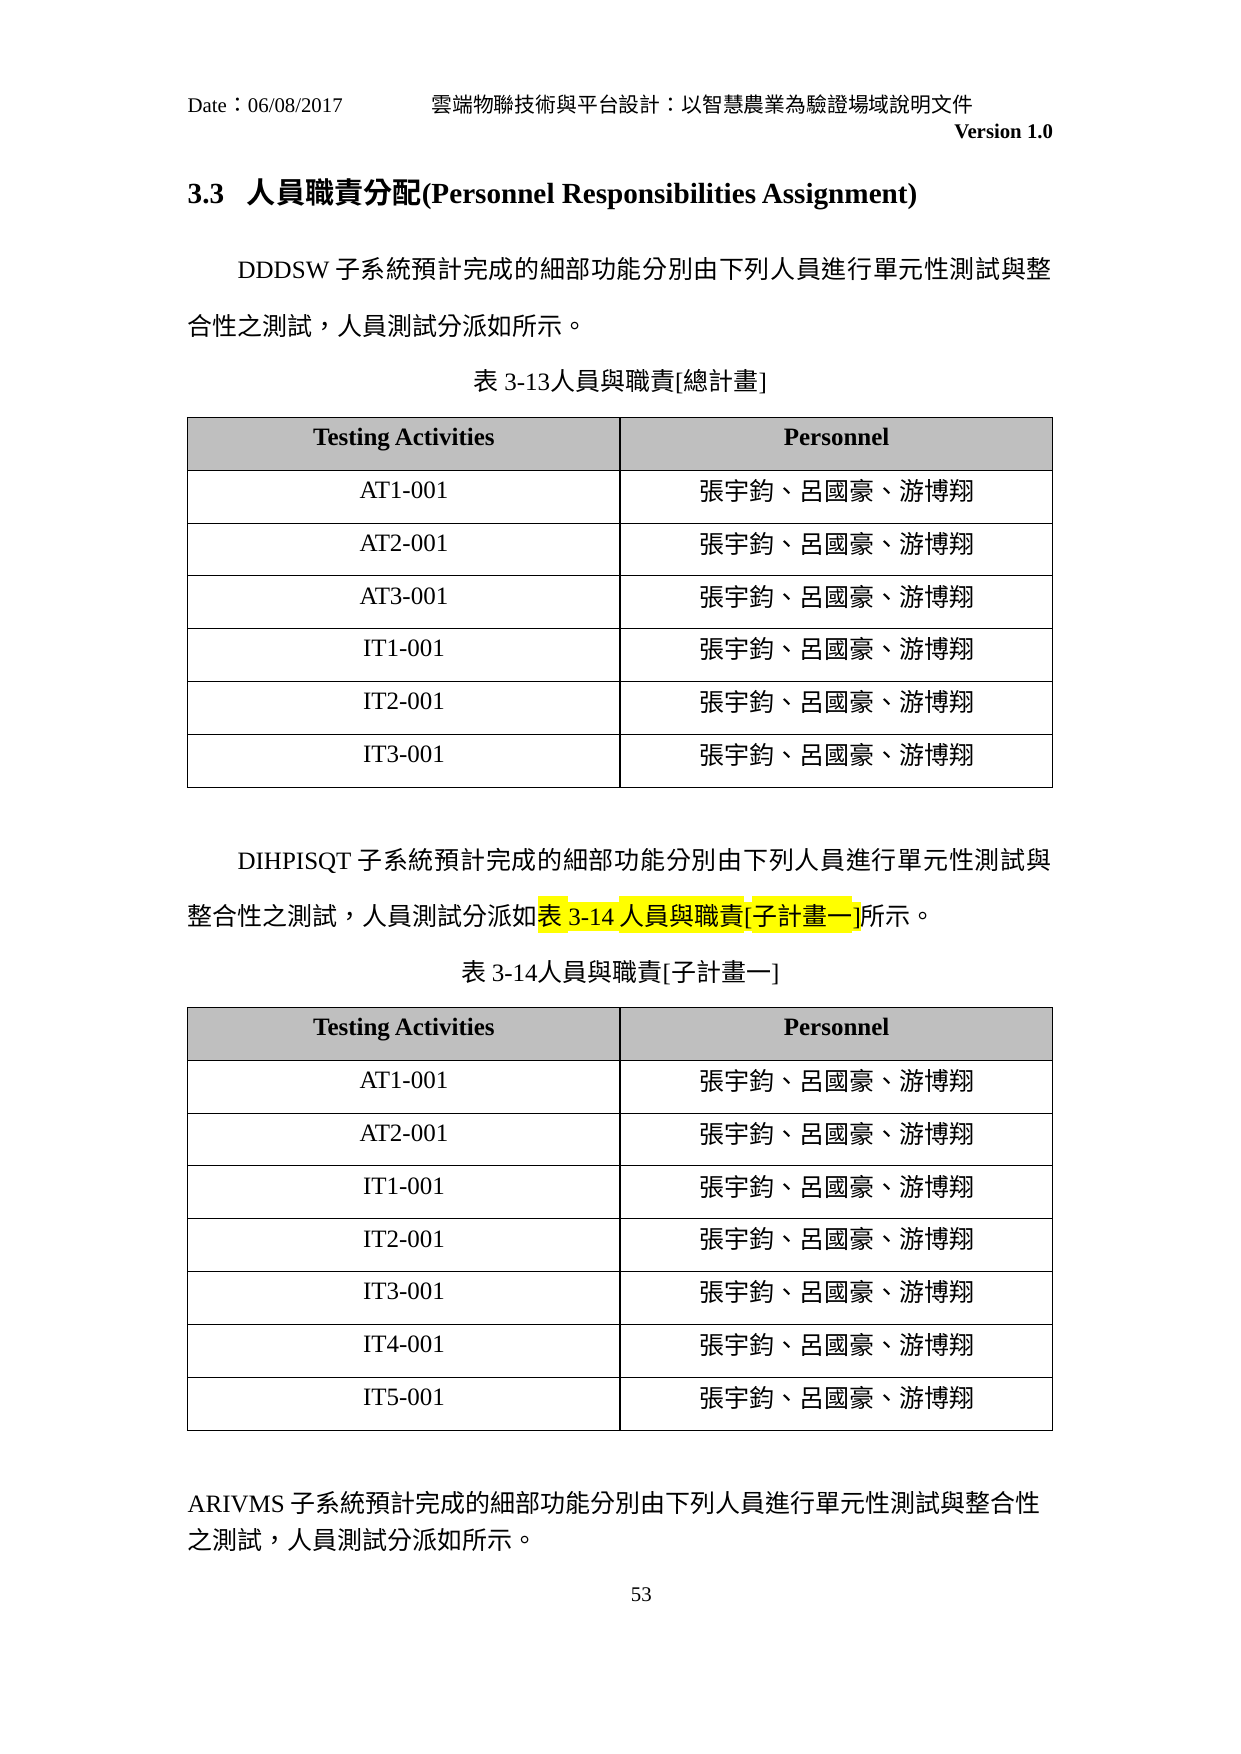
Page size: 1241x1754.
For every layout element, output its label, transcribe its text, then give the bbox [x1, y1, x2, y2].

table_cell 張宇鈞、呂國豪、游博翔 [621, 1378, 1052, 1429]
table_cell IT3-001 [188, 1272, 619, 1324]
table_cell 張宇鈞、呂國豪、游博翔 [621, 629, 1052, 681]
table_cell IT5-001 [188, 1378, 619, 1429]
table_cell 張宇鈞、呂國豪、游博翔 [621, 1219, 1052, 1271]
table_cell IT2-001 [188, 1219, 619, 1271]
table_cell 張宇鈞、呂國豪、游博翔 [621, 471, 1052, 522]
table_cell 張宇鈞、呂國豪、游博翔 [621, 735, 1052, 787]
table_cell IT2-001 [188, 682, 619, 734]
table_cell AT2-001 [188, 524, 619, 575]
table_cell AT2-001 [188, 1114, 619, 1165]
table_cell 張宇鈞、呂國豪、游博翔 [621, 1061, 1052, 1113]
table_cell AT1-001 [188, 1061, 619, 1113]
table_cell IT4-001 [188, 1325, 619, 1377]
table_cell IT3-001 [188, 735, 619, 787]
table_cell 張宇鈞、呂國豪、游博翔 [621, 524, 1052, 575]
table_header Testing Activities [188, 418, 619, 470]
table_cell AT1-001 [188, 471, 619, 522]
table_cell 張宇鈞、呂國豪、游博翔 [621, 576, 1052, 628]
table_cell 張宇鈞、呂國豪、游博翔 [621, 1166, 1052, 1218]
table_cell IT1-001 [188, 629, 619, 681]
table_cell IT1-001 [188, 1166, 619, 1218]
subtitle 人員職責分配(Personnel Responsibilities Assignment) [187, 153, 1053, 228]
table_cell 張宇鈞、呂國豪、游博翔 [621, 1272, 1052, 1324]
table_cell 張宇鈞、呂國豪、游博翔 [621, 1325, 1052, 1377]
table_cell AT3-001 [188, 576, 619, 628]
table_header Personnel [621, 1008, 1052, 1060]
table_header Personnel [621, 418, 1052, 470]
table_header Testing Activities [188, 1008, 619, 1060]
table_cell 張宇鈞、呂國豪、游博翔 [621, 1114, 1052, 1165]
table_cell 張宇鈞、呂國豪、游博翔 [621, 682, 1052, 734]
